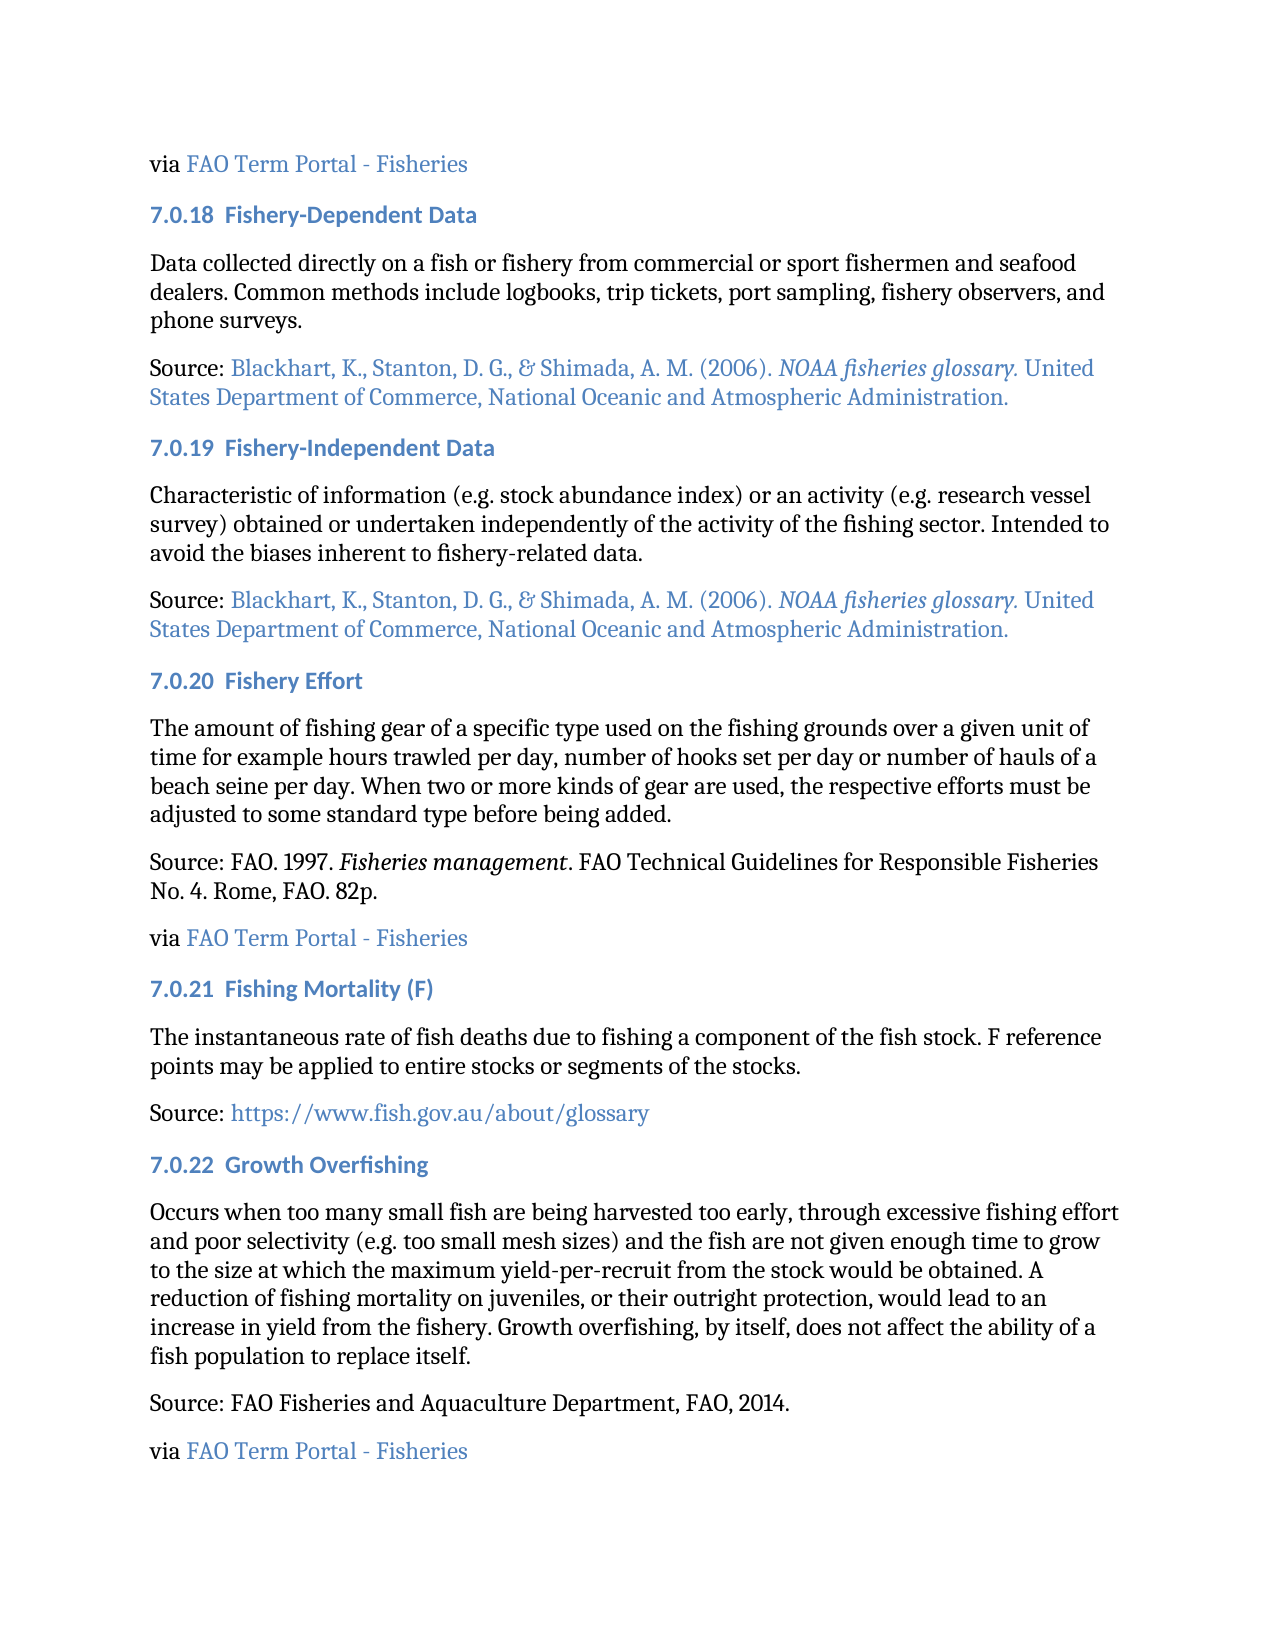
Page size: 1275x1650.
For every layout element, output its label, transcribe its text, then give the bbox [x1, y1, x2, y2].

text Source: FAO. 1997. Fisheries management. FAO Technical Guidelines for Responsible Fisheries No. 4. Rome, FAO. 82p. [150, 848, 1125, 905]
text Occurs when too many small fish are being harvested too early, through excessive fishing effort and poor selectivity (e.g. too small mesh sizes) and the fish are not given enough time to grow to the size at which the maximum yield-per-recruit from the stock would be obtained. A reduction of fishing mortality on juveniles, or their outright protection, would lead to an increase in yield from the fishery. Growth overfishing, by itself, does not affect the ability of a fish population to replace itself. [150, 1198, 1125, 1371]
text via FAO Term Portal - Fisheries [150, 924, 1125, 953]
subtitle 7.0.21 Fishing Mortality (F) [150, 974, 1125, 1004]
text Source: FAO Fisheries and Aquaculture Department, FAO, 2014. [150, 1389, 1125, 1418]
subtitle 7.0.20 Fishery Effort [150, 665, 1125, 695]
text Data collected directly on a fish or fishery from commercial or sport fishermen and seafood dealers. Common methods include logbooks, trip tickets, port sampling, fishery observers, and phone surveys. [150, 249, 1125, 335]
subtitle 7.0.19 Fishery-Independent Data [150, 432, 1125, 463]
text via FAO Term Portal - Fisheries [150, 1437, 1125, 1466]
subtitle 7.0.18 Fishery-Dependent Data [150, 199, 1125, 230]
text Source: https://www.fish.gov.au/about/glossary [150, 1099, 1125, 1128]
subtitle 7.0.22 Growth Overfishing [150, 1149, 1125, 1179]
text The instantaneous rate of fish deaths due to fishing a component of the fish stock. F reference points may be applied to entire stocks or segments of the stocks. [150, 1023, 1125, 1080]
text The amount of fishing gear of a specific type used on the fishing grounds over a given unit of time for example hours trawled per day, number of hooks set per day or number of hauls of a beach seine per day. When two or more kinds of gear are used, the respective efforts must be adjusted to some standard type before being added. [150, 714, 1125, 829]
text via FAO Term Portal - Fisheries [150, 150, 1125, 179]
text Characteristic of information (e.g. stock abundance index) or an activity (e.g. research vessel survey) obtained or undertaken independently of the activity of the ﬁshing sector. Intended to avoid the biases inherent to ﬁshery-related data. [150, 481, 1125, 568]
